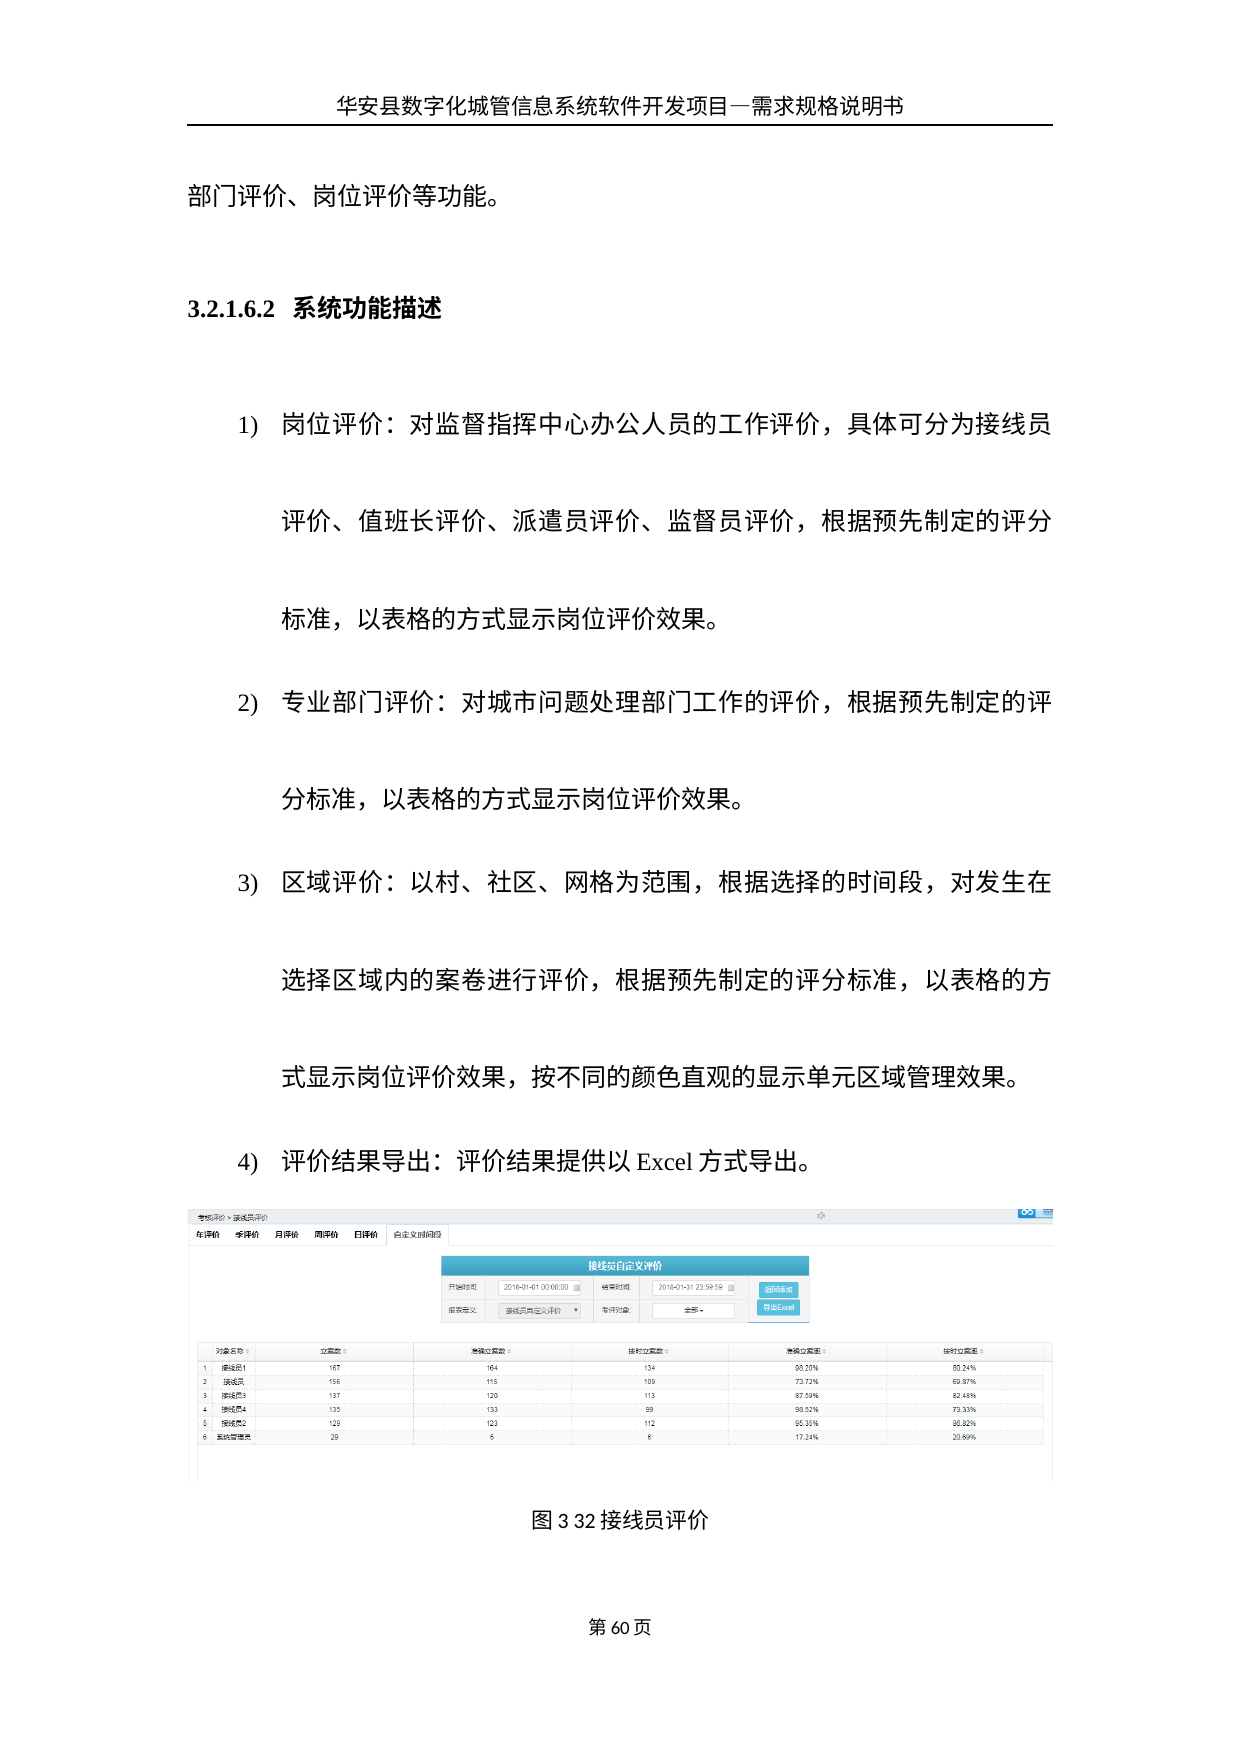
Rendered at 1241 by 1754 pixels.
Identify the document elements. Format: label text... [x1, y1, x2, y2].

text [187, 162, 1053, 227]
list 岗位评价：对监督指挥中心办公人员的工作评价，具体可分为接线员评价、值班长评价、派遣员评价、监督员评价，根据预先制定的评分标准，以表格的方式显示岗位评价效果。 [237, 390, 1053, 650]
list 区域评价：以村、社区、网格为范围，根据选择的时间段，对发生在选择区域内的案卷进行评价，根据预先制定的评分标准，以表格的方式显示岗位评价效果，按不同的颜色直观的显示单元区域管理效果。 [237, 848, 1053, 1108]
picture [187, 1209, 1053, 1481]
list 专业部门评价：对城市问题处理部门工作的评价，根据预先制定的评分标准，以表格的方式显示岗位评价效果。 [237, 668, 1053, 830]
subtitle 系统功能描述 [187, 274, 1053, 339]
list 评价结果导出：评价结果提供以Excel方式导出。 [237, 1127, 1053, 1192]
text 图3 32接线员评价 [187, 1502, 1053, 1535]
